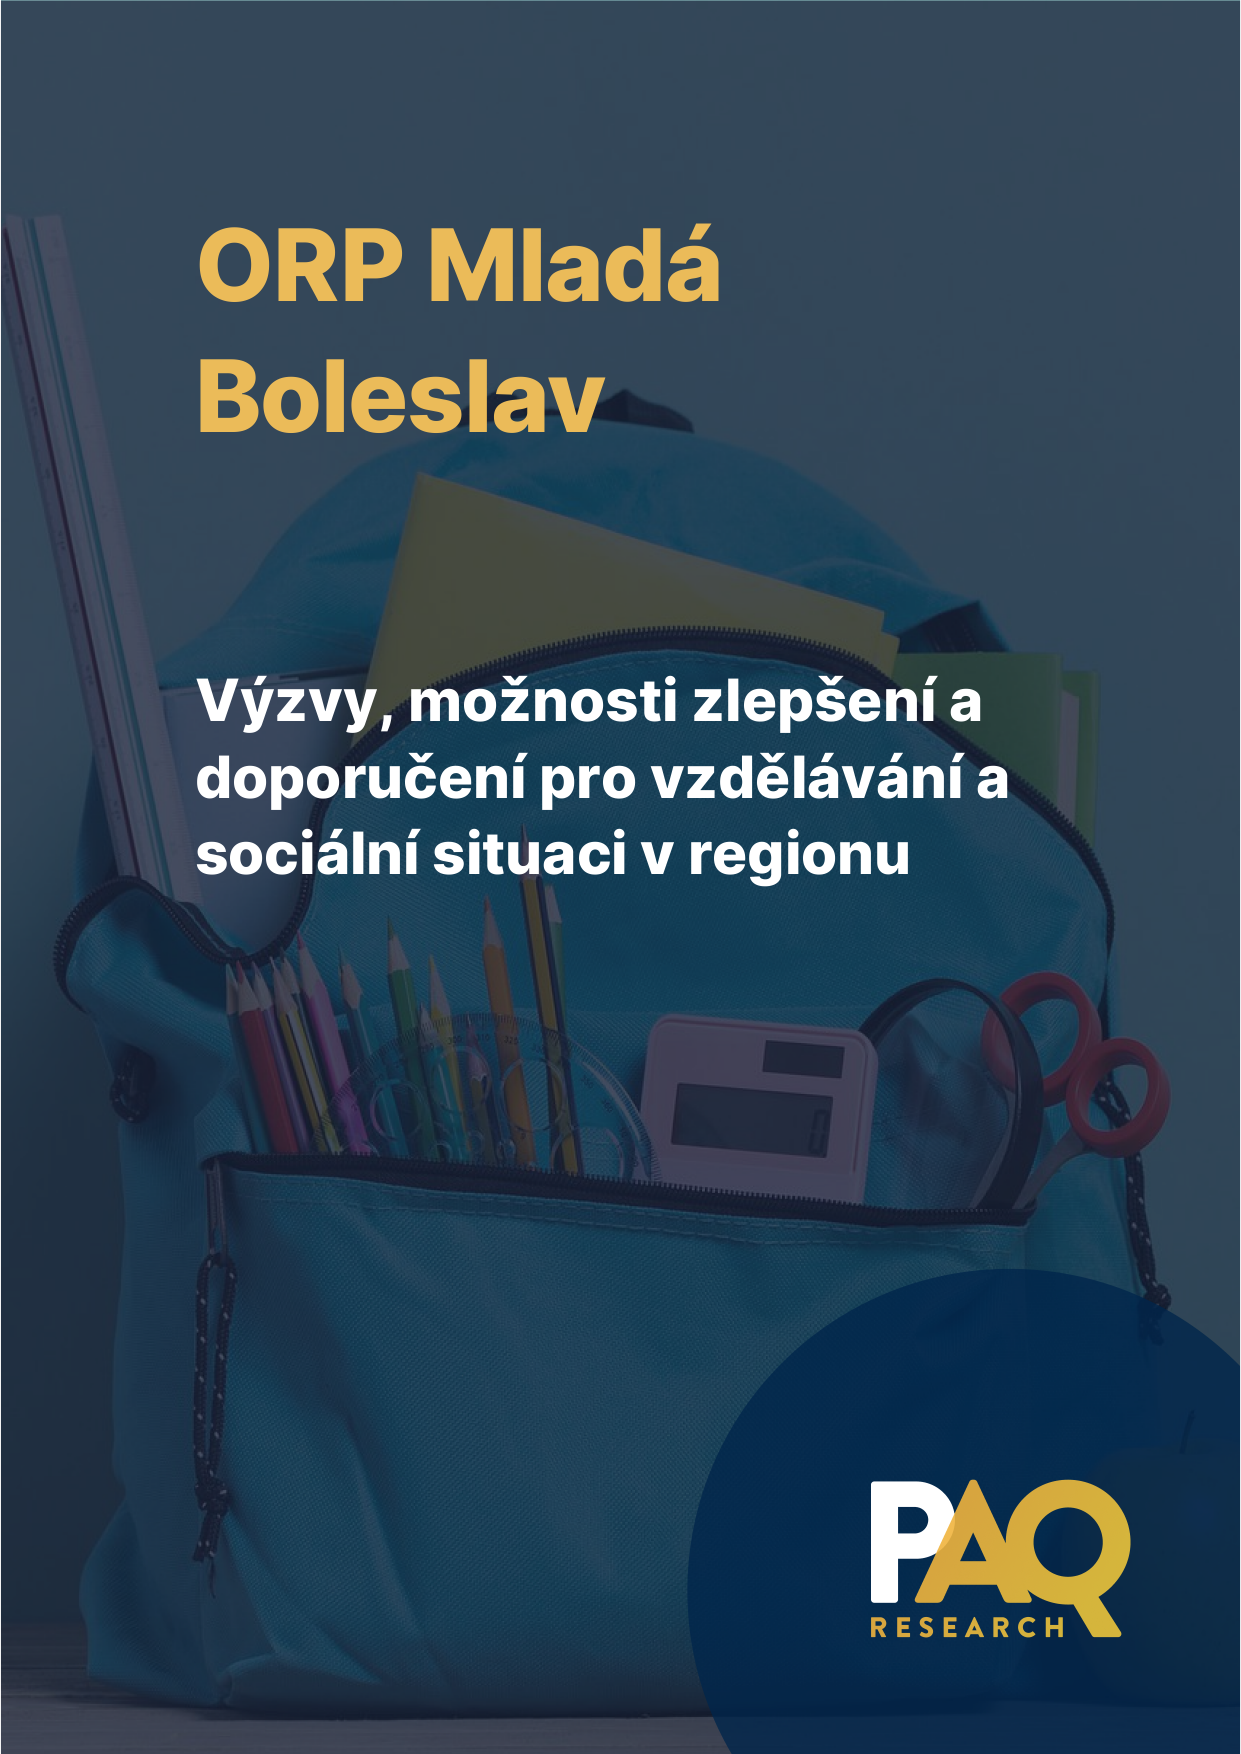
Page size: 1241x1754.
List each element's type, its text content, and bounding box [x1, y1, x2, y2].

text ORP Mladá Boleslav [195, 205, 1045, 457]
text Výzvy, možnosti zlepšení a doporučení pro vzdělávání a sociální situaci v regionu [195, 665, 1045, 888]
picture [0, 0, 1241, 1754]
